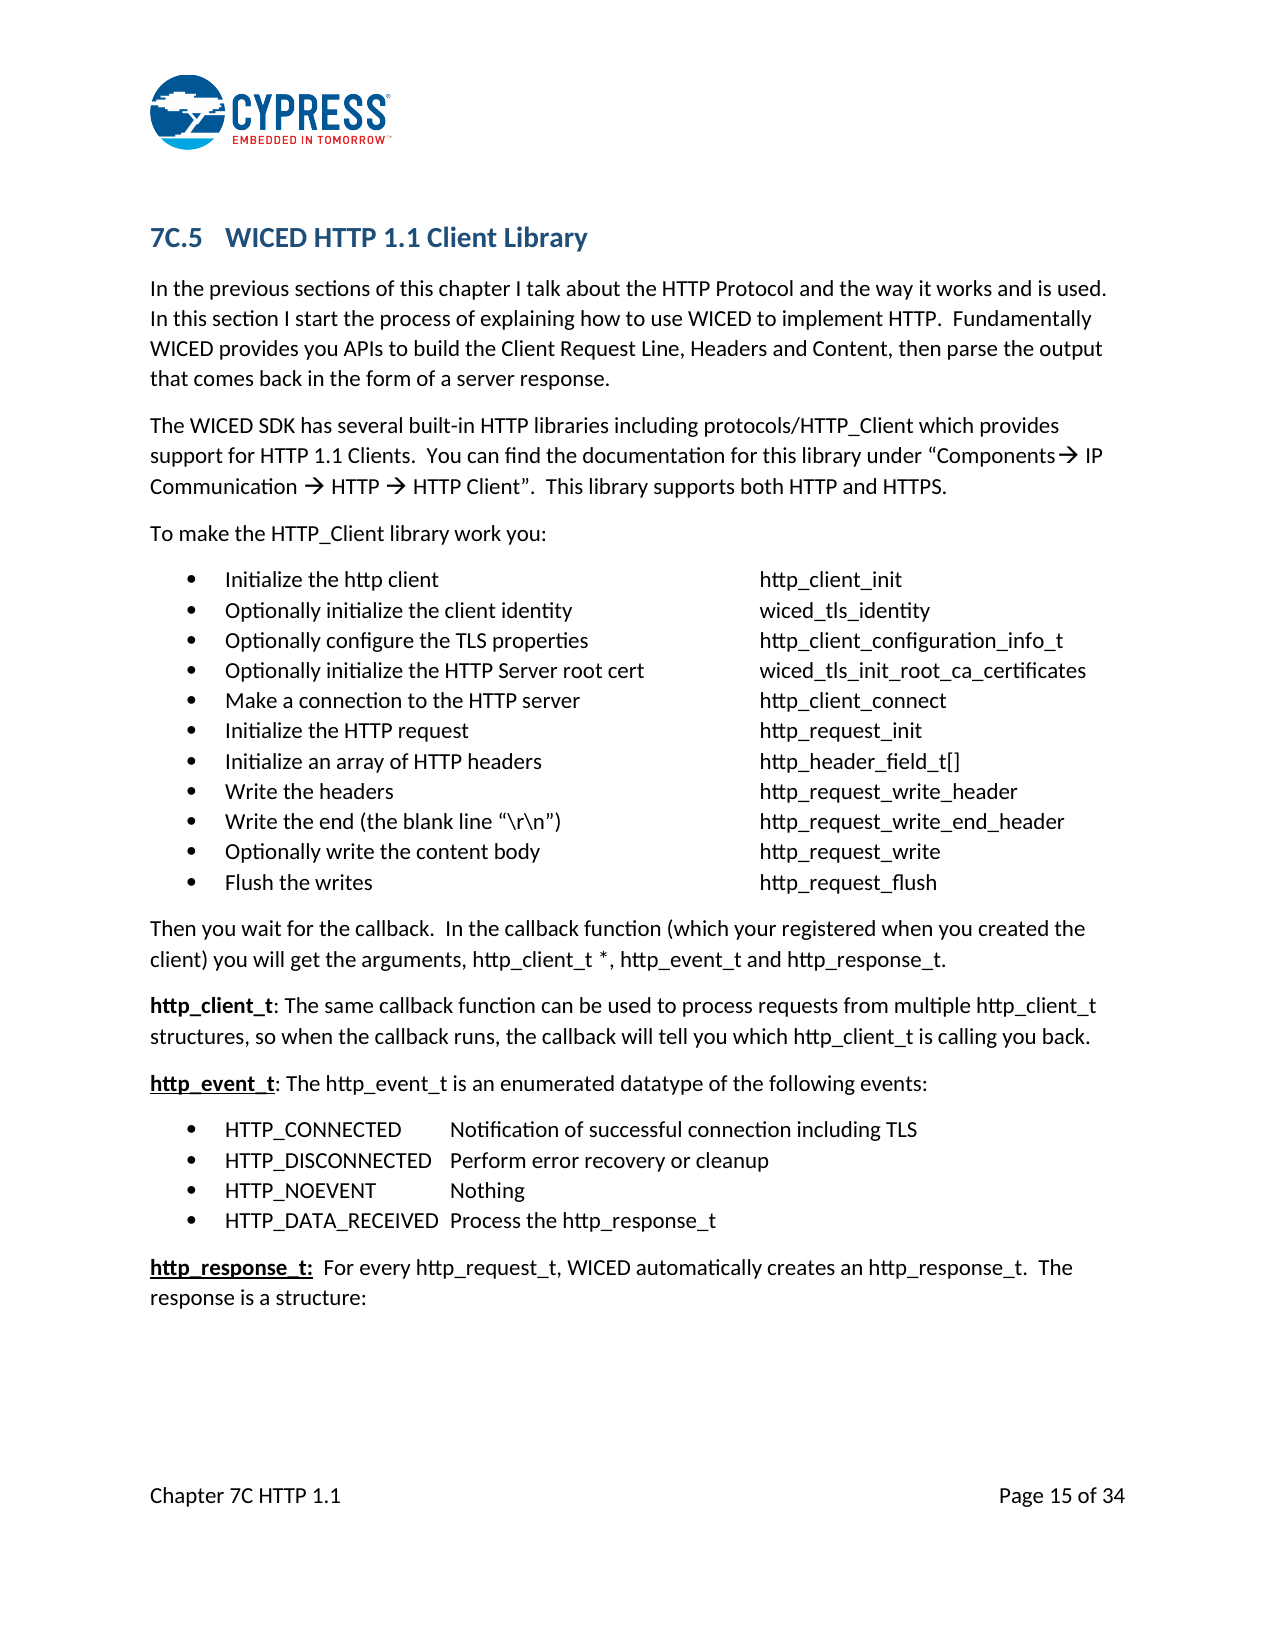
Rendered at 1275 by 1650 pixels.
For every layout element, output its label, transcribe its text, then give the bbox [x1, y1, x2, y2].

list HTTP_DISCONNECTED Perform error recovery or cleanup [187, 1146, 1125, 1174]
list Optionally write the content body http_request_write [187, 837, 1125, 865]
text http_client_t: The same callback function can be used to process requests from multiple http_client_t structures, so when the callback runs, the callback will tell you which http_client_t is calling you back. [150, 992, 1125, 1050]
list Optionally initialize the HTTP Server root cert wiced_tls_init_root_ca_certificates [187, 656, 1125, 684]
text http_response_t: For every http_request_t, WICED automatically creates an http_response_t. The response is a structure: [150, 1253, 1125, 1311]
list Optionally initialize the client identity wiced_tls_identity [187, 596, 1125, 624]
text Then you wait for the callback. In the callback function (which your registered when you created the client) you will get the arguments, http_client_t *, http_event_t and http_response_t. [150, 914, 1125, 973]
text http_event_t: The http_event_t is an enumerated datatype of the following events: [150, 1069, 1125, 1097]
text The WICED SDK has several built-in HTTP libraries including protocols/HTTP_Client which provides support for HTTP 1.1 Clients. You can find the documentation for this library under “Components IP Communication HTTP HTTP Client”. This library supports both HTTP and HTTPS. [150, 411, 1125, 500]
list Write the end (the blank line “\r\n”) http_request_write_end_header [187, 807, 1125, 835]
list Initialize an array of HTTP headers http_header_field_t[] [187, 747, 1125, 775]
list Write the headers http_request_write_header [187, 777, 1125, 805]
list Optionally configure the TLS properties http_client_configuration_info_t [187, 626, 1125, 654]
text In the previous sections of this chapter I talk about the HTTP Protocol and the way it works and is used. In this section I start the process of explaining how to use WICED to implement HTTP. Fundamentally WICED provides you APIs to build the Client Request Line, Headers and Content, then parse the output that comes back in the form of a server response. [150, 274, 1125, 392]
subtitle WICED HTTP 1.1 Client Library [150, 219, 1125, 254]
list Initialize the HTTP request http_request_init [187, 717, 1125, 744]
list HTTP_DATA_RECEIVED Process the http_response_t [187, 1206, 1125, 1234]
list Make a connection to the HTTP server http_client_connect [187, 686, 1125, 714]
list HTTP_NOEVENT Nothing [187, 1176, 1125, 1204]
list HTTP_CONNECTED Notification of successful connection including TLS [187, 1116, 1125, 1143]
list Initialize the http client http_client_init [187, 566, 1125, 593]
text To make the HTTP_Client library work you: [150, 519, 1125, 547]
list Flush the writes http_request_flush [187, 868, 1125, 896]
picture [150, 75, 392, 150]
